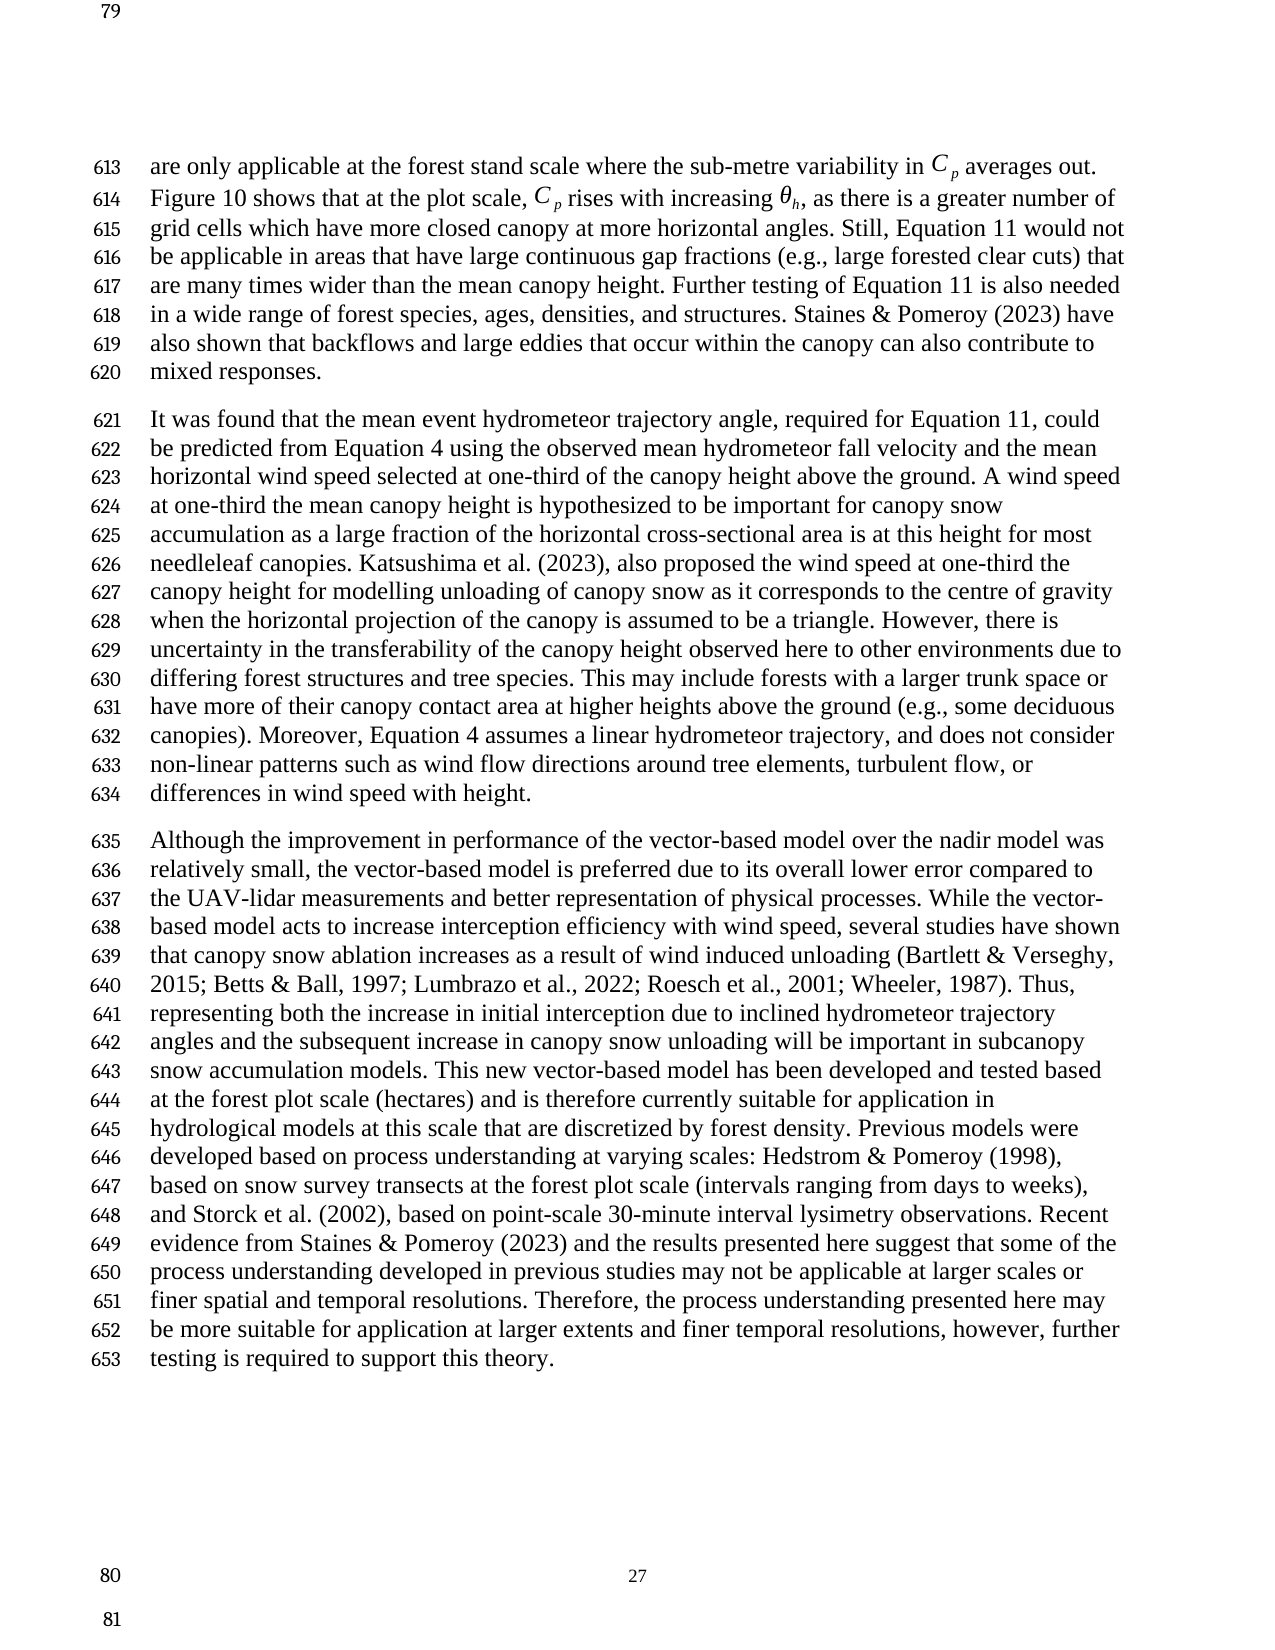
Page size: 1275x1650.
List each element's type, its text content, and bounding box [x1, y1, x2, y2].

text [150, 150, 1125, 385]
text It was found that the mean event hydrometeor trajectory angle, required for Equation 11, could be predicted from Equation 4 using the observed mean hydrometeor fall velocity and the mean horizontal wind speed selected at one-third of the canopy height above the ground. A wind speed at one-third the mean canopy height is hypothesized to be important for canopy snow accumulation as a large fraction of the horizontal cross-sectional area is at this height for most needleleaf canopies. Katsushima et al. (2023), also proposed the wind speed at one-third the canopy height for modelling unloading of canopy snow as it corresponds to the centre of gravity when the horizontal projection of the canopy is assumed to be a triangle. However, there is uncertainty in the transferability of the canopy height observed here to other environments due to differing forest structures and tree species. This may include forests with a larger trunk space or have more of their canopy contact area at higher heights above the ground (e.g., some deciduous canopies). Moreover, Equation 4 assumes a linear hydrometeor trajectory, and does not consider non-linear patterns such as wind flow directions around tree elements, turbulent flow, or differences in wind speed with height. [150, 404, 1125, 806]
text Although the improvement in performance of the vector-based model over the nadir model was relatively small, the vector-based model is preferred due to its overall lower error compared to the UAV-lidar measurements and better representation of physical processes. While the vector-based model acts to increase interception efficiency with wind speed, several studies have shown that canopy snow ablation increases as a result of wind induced unloading (Bartlett & Verseghy, 2015; Betts & Ball, 1997; Lumbrazo et al., 2022; Roesch et al., 2001; Wheeler, 1987). Thus, representing both the increase in initial interception due to inclined hydrometeor trajectory angles and the subsequent increase in canopy snow unloading will be important in subcanopy snow accumulation models. This new vector-based model has been developed and tested based at the forest plot scale (hectares) and is therefore currently suitable for application in hydrological models at this scale that are discretized by forest density. Previous models were developed based on process understanding at varying scales: Hedstrom & Pomeroy (1998), based on snow survey transects at the forest plot scale (intervals ranging from days to weeks), and Storck et al. (2002), based on point-scale 30-minute interval lysimetry observations. Recent evidence from Staines & Pomeroy (2023) and the results presented here suggest that some of the process understanding developed in previous studies may not be applicable at larger scales or finer spatial and temporal resolutions. Therefore, the process understanding presented here may be more suitable for application at larger extents and finer temporal resolutions, however, further testing is required to support this theory. [150, 825, 1125, 1371]
